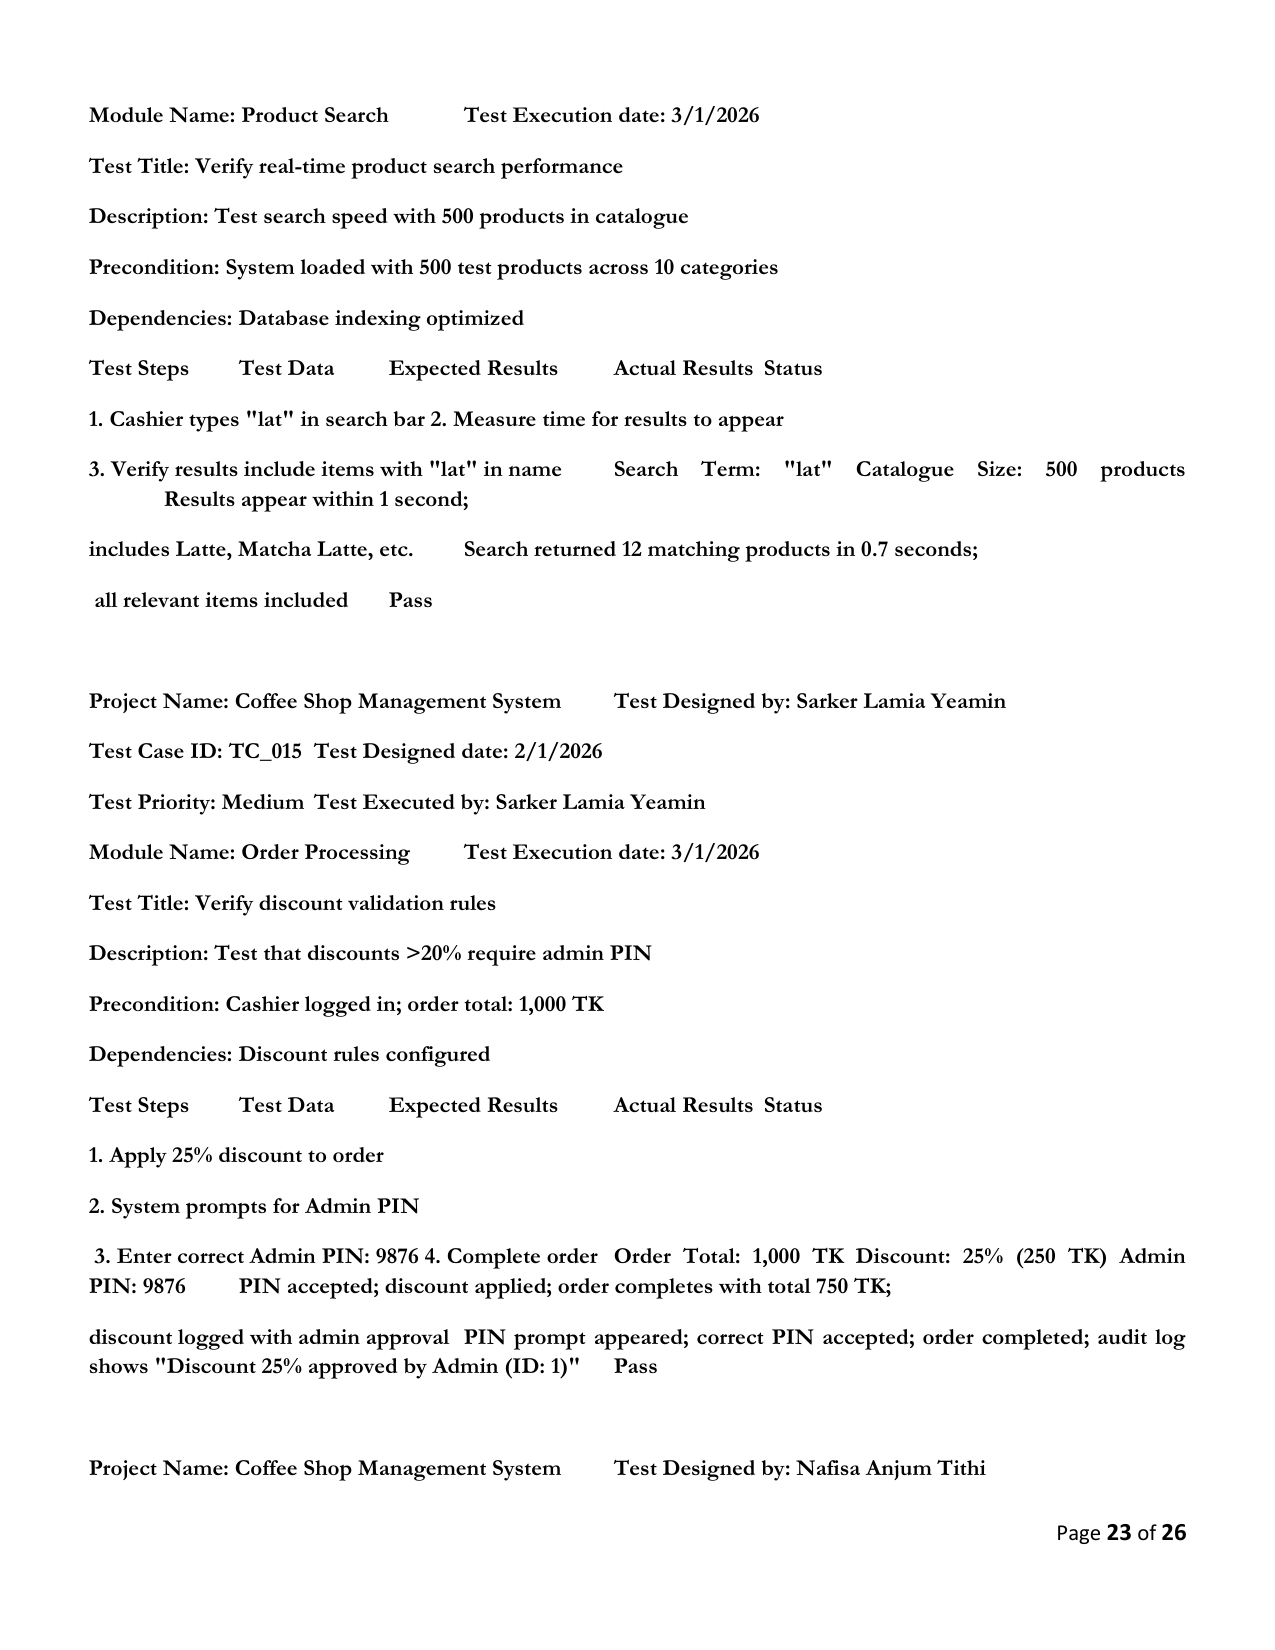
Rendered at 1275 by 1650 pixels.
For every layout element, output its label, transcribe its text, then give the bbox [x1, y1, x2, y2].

text includes Latte, Matcha Latte, etc. Search returned 12 matching products in 0.7 seconds; [88, 537, 1186, 563]
text Precondition: System loaded with 500 test products across 10 categories [88, 254, 1186, 280]
text 1. Cashier types "lat" in search bar 2. Measure time for results to appear [88, 406, 1186, 432]
text discount logged with admin approval PIN prompt appeared; correct PIN accepted; order completed; audit log shows "Discount 25% approved by Admin (ID: 1)" Pass [88, 1324, 1186, 1380]
text 3. Enter correct Admin PIN: 9876 4. Complete order Order Total: 1,000 TK Discount: 25% (250 TK) Admin PIN: 9876 PIN accepted; discount applied; order completes with total 750 TK; [88, 1244, 1186, 1300]
text Test Steps Test Data Expected Results Actual Results Status [88, 356, 1186, 381]
text 3. Verify results include items with "lat" in name Search Term: "lat" Catalogue Size: 500 products Results appear within 1 second; [88, 457, 1186, 512]
text Module Name: Product Search Test Execution date: 3/1/2026 [88, 103, 1186, 129]
text Module Name: Order Processing Test Execution date: 3/1/2026 [88, 840, 1186, 866]
text 2. System prompts for Admin PIN [88, 1194, 1186, 1219]
text Description: Test that discounts >20% require admin PIN [88, 941, 1186, 967]
text Project Name: Coffee Shop Management System Test Designed by: Sarker Lamia Yeamin [88, 688, 1186, 714]
text Precondition: Cashier logged in; order total: 1,000 TK [88, 992, 1186, 1017]
text all relevant items included Pass [88, 587, 1186, 613]
text Test Priority: Medium Test Executed by: Sarker Lamia Yeamin [88, 789, 1186, 815]
text Test Steps Test Data Expected Results Actual Results Status [88, 1093, 1186, 1118]
text Test Title: Verify real-time product search performance [88, 153, 1186, 179]
text Description: Test search speed with 500 products in catalogue [88, 204, 1186, 230]
text Project Name: Coffee Shop Management System Test Designed by: Nafisa Anjum Tithi [88, 1455, 1186, 1481]
text Dependencies: Database indexing optimized [88, 305, 1186, 331]
text Test Title: Verify discount validation rules [88, 891, 1186, 916]
text Test Case ID: TC_015 Test Designed date: 2/1/2026 [88, 739, 1186, 765]
text 1. Apply 25% discount to order [88, 1143, 1186, 1169]
text Dependencies: Discount rules configured [88, 1042, 1186, 1068]
